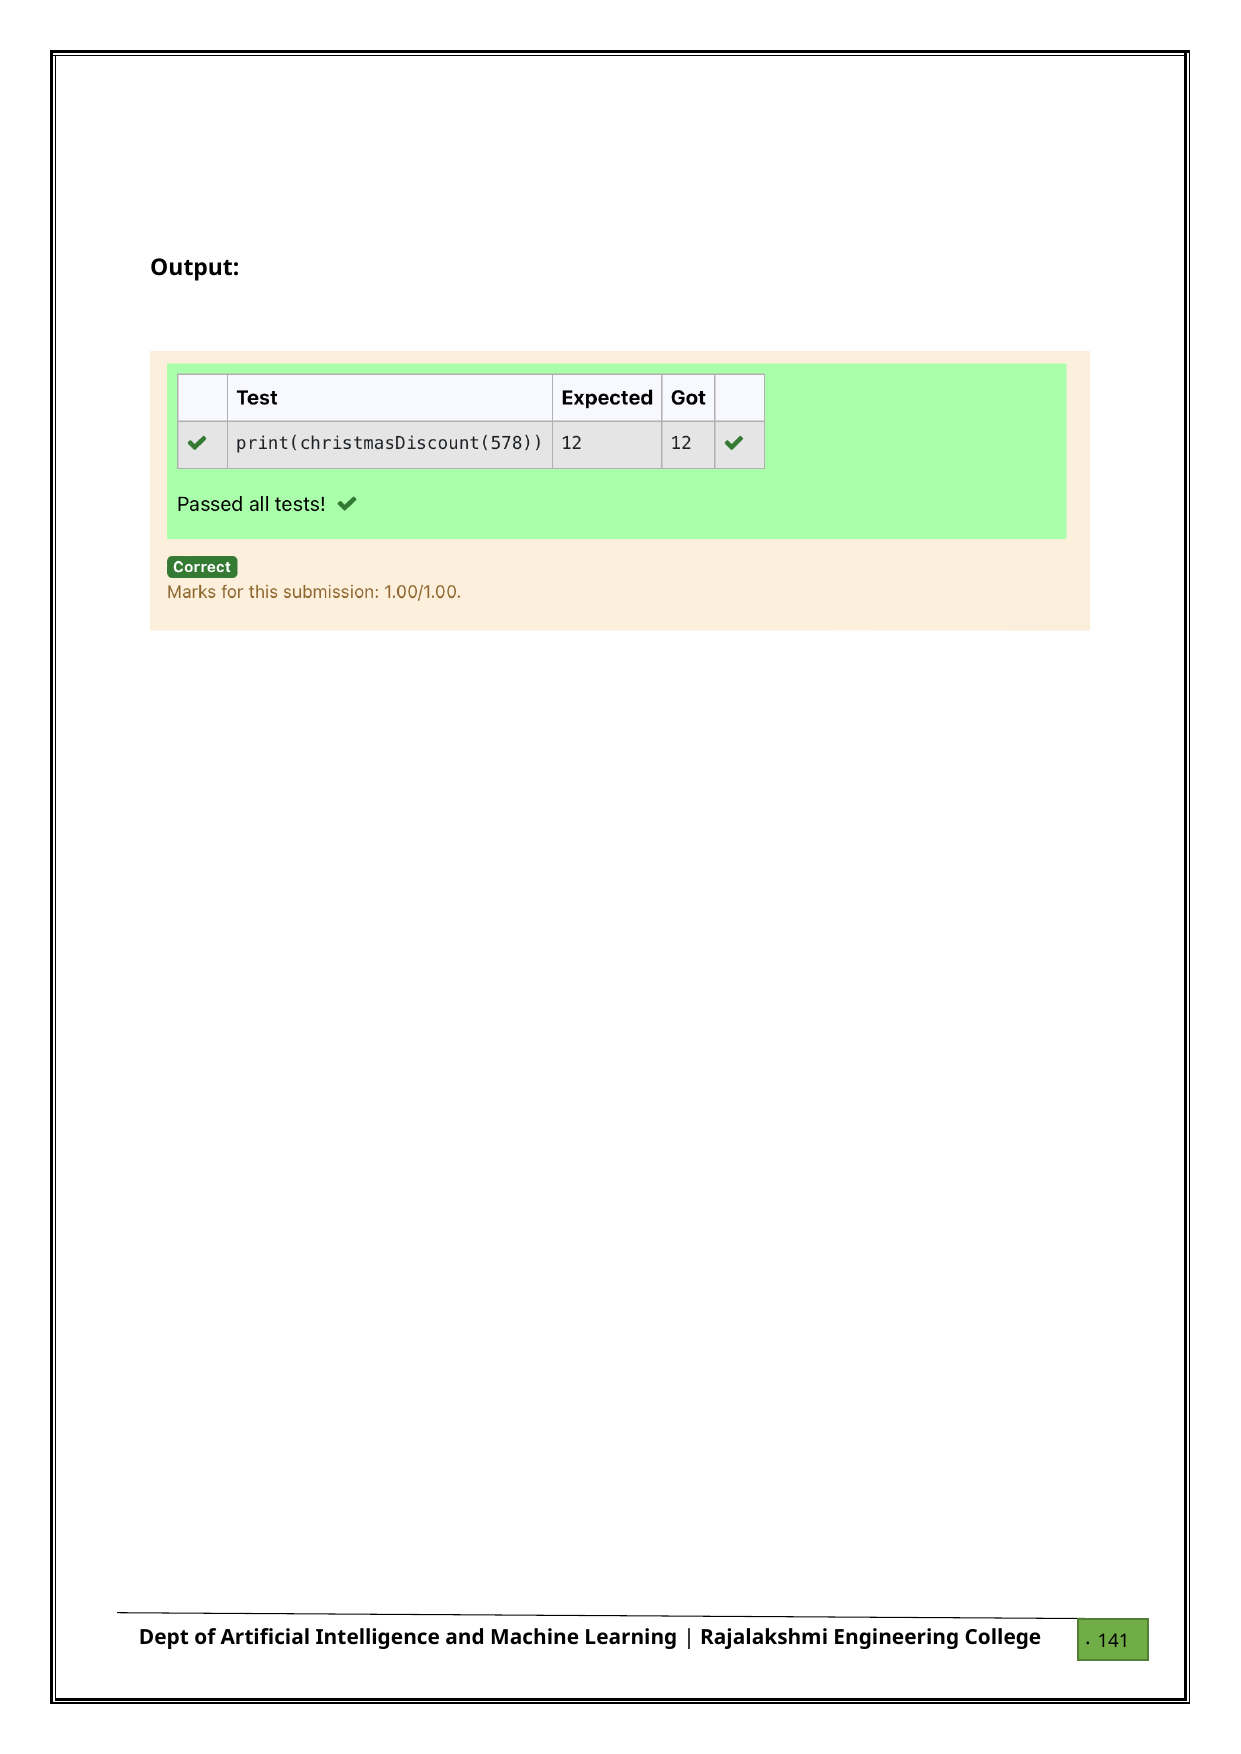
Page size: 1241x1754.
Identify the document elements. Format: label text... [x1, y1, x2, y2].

picture [150, 351, 1091, 633]
text Output: [150, 251, 1090, 282]
